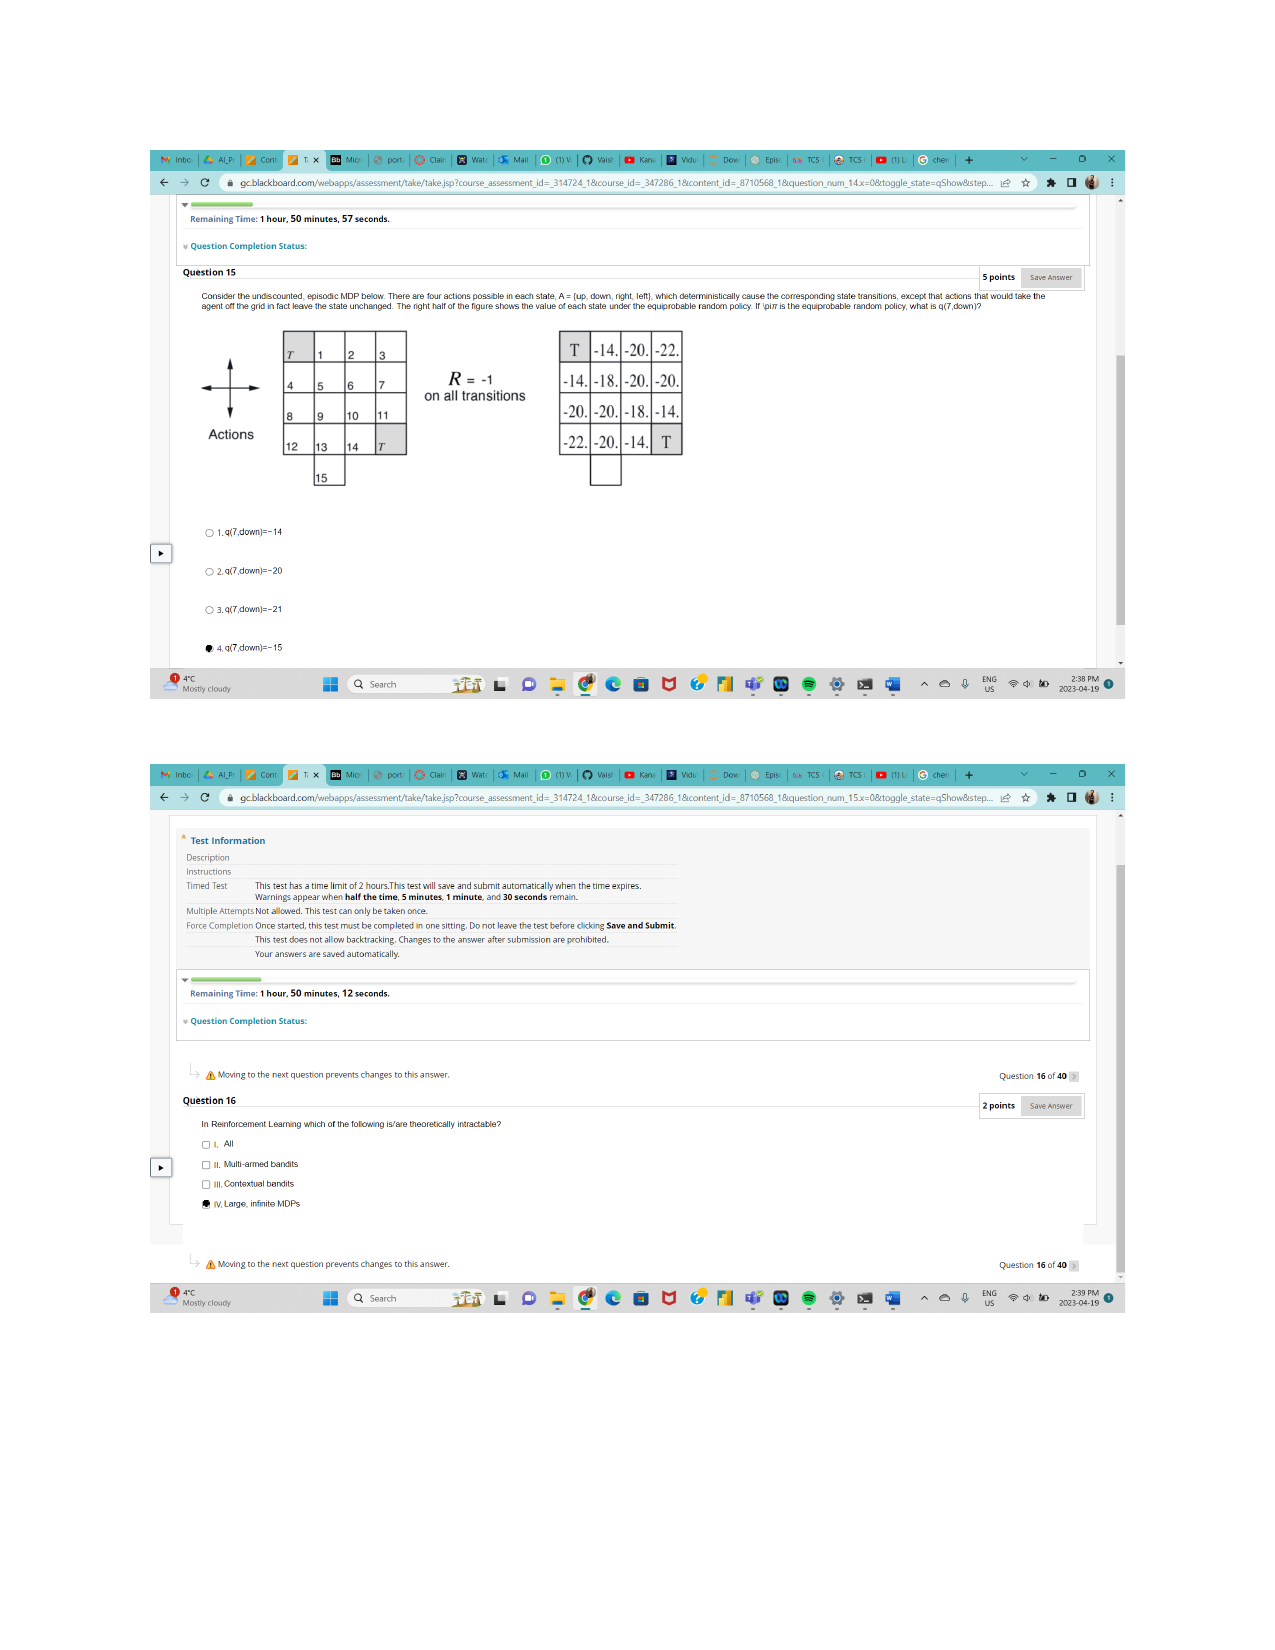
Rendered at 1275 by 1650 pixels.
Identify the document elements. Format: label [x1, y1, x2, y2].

picture [150, 764, 1125, 1313]
picture [150, 150, 1125, 699]
